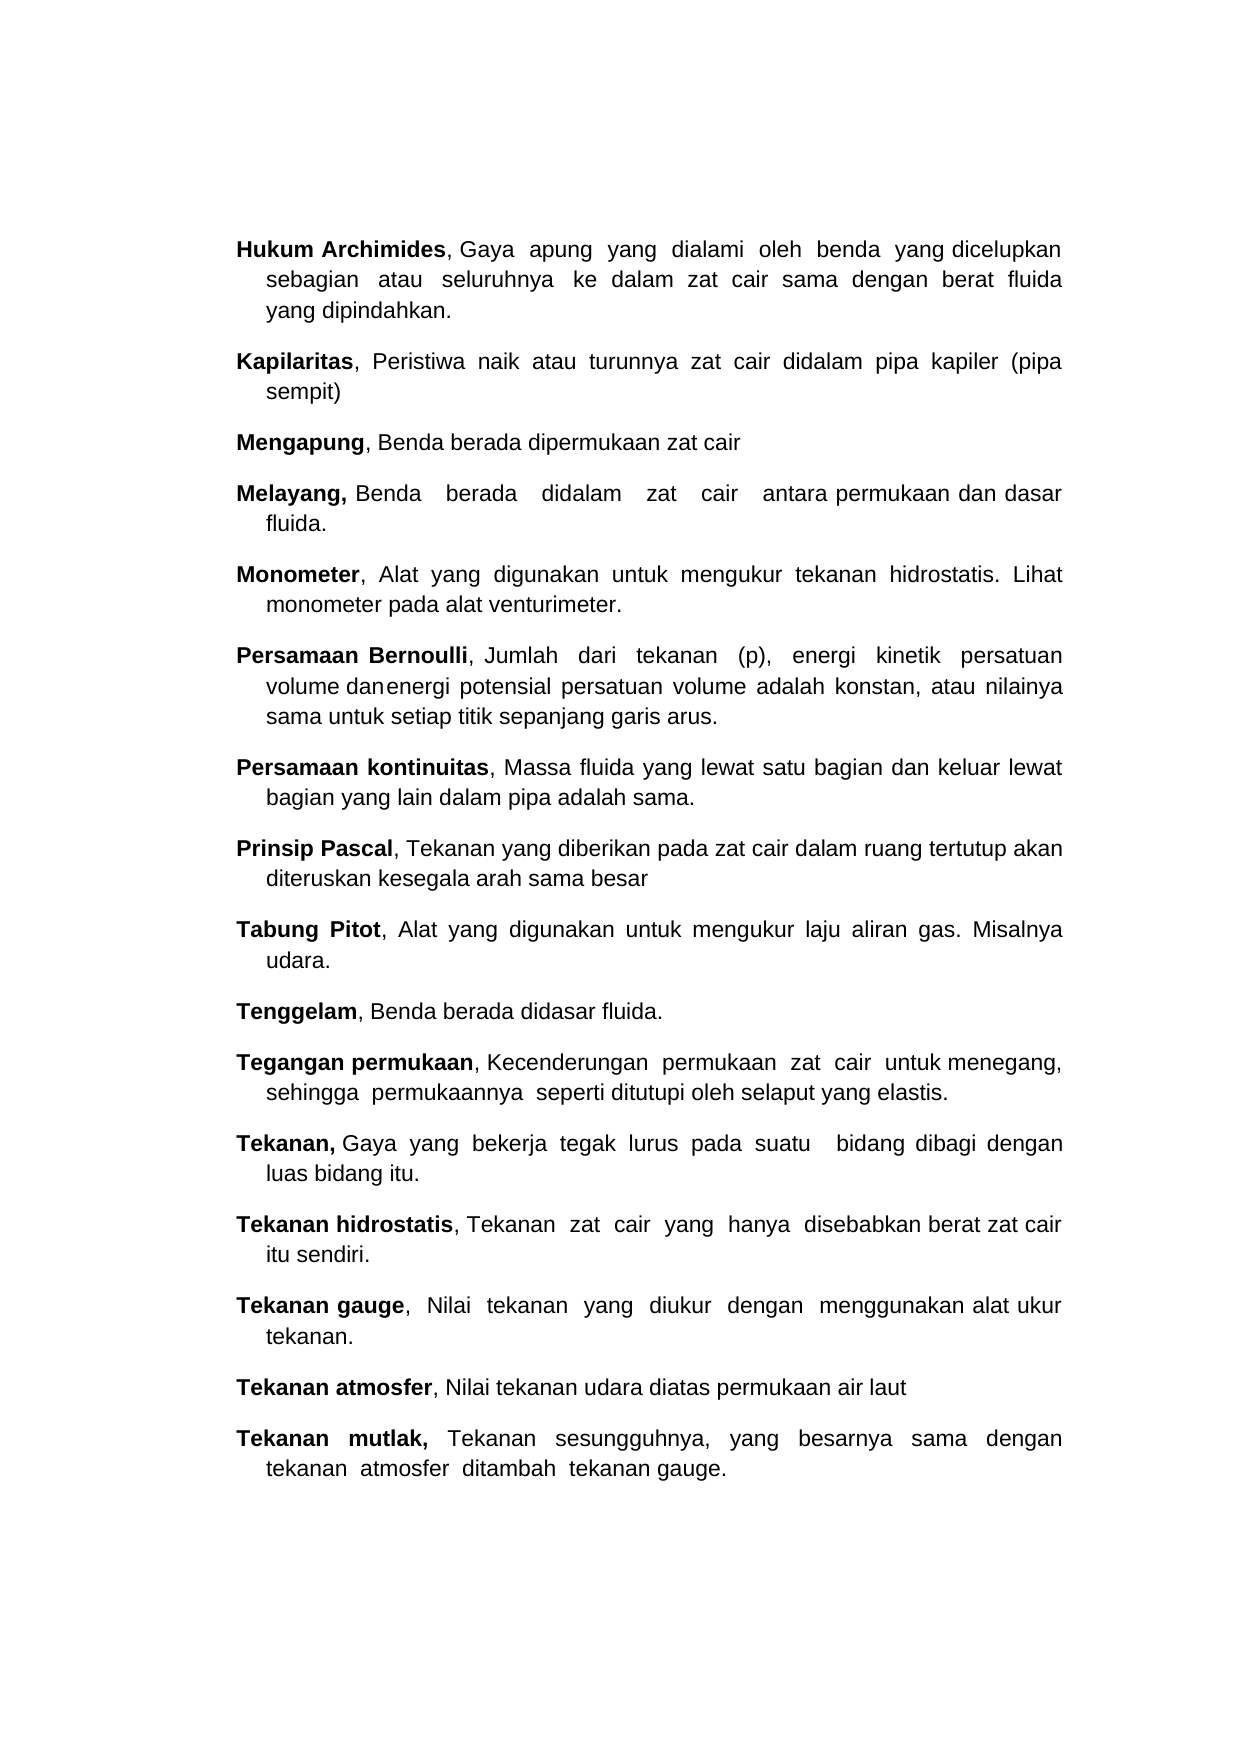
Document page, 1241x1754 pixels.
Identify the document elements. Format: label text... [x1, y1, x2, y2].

text Tekanan, Gaya yang bekerja tegak lurus pada suatu bidang dibagi dengan luas bidang itu. [236, 1130, 1063, 1187]
text Tenggelam, Benda berada didasar fluida. [236, 998, 1063, 1024]
text Tekanan atmosfer, Nilai tekanan udara diatas permukaan air laut [236, 1374, 1063, 1400]
text Mengapung, Benda berada dipermukaan zat cair [236, 429, 1063, 455]
text Tabung Pitot, Alat yang digunakan untuk mengukur laju aliran gas. Misalnya udara. [236, 916, 1063, 973]
text Kapilaritas, Peristiwa naik atau turunnya zat cair didalam pipa kapiler (pipa sempit) [236, 348, 1063, 404]
text Prinsip Pascal, Tekanan yang diberikan pada zat cair dalam ruang tertutup akan diteruskan kesegala arah sama besar [236, 835, 1063, 892]
text Persamaan kontinuitas, Massa fluida yang lewat satu bagian dan keluar lewat bagian yang lain dalam pipa adalah sama. [236, 754, 1063, 811]
text Tekanan gauge, Nilai tekanan yang diukur dengan menggunakan alat ukur tekanan. [236, 1292, 1063, 1349]
text Monometer, Alat yang digunakan untuk mengukur tekanan hidrostatis. Lihat monometer pada alat venturimeter. [236, 561, 1063, 618]
text Melayang, Benda berada didalam zat cair antara permukaan dan dasar fluida. [236, 480, 1063, 537]
text Persamaan Bernoulli, Jumlah dari tekanan (p), energi kinetik persatuan volume dan energi potensial persatuan volume adalah konstan, atau nilainya sama untuk setiap titik sepanjang garis arus. [236, 642, 1063, 729]
text Tekanan mutlak, Tekanan sesungguhnya, yang besarnya sama dengan tekanan atmosfer ditambah tekanan gauge. [236, 1425, 1063, 1481]
text Tekanan hidrostatis, Tekanan zat cair yang hanya disebabkan berat zat cair itu sendiri. [236, 1211, 1063, 1268]
text Tegangan permukaan, Kecenderungan permukaan zat cair untuk menegang, sehingga permukaannya seperti ditutupi oleh selaput yang elastis. [236, 1049, 1063, 1105]
text Hukum Archimides, Gaya apung yang dialami oleh benda yang dicelupkan sebagian atau seluruhnya ke dalam zat cair sama dengan berat fluida yang dipindahkan. [236, 236, 1063, 323]
